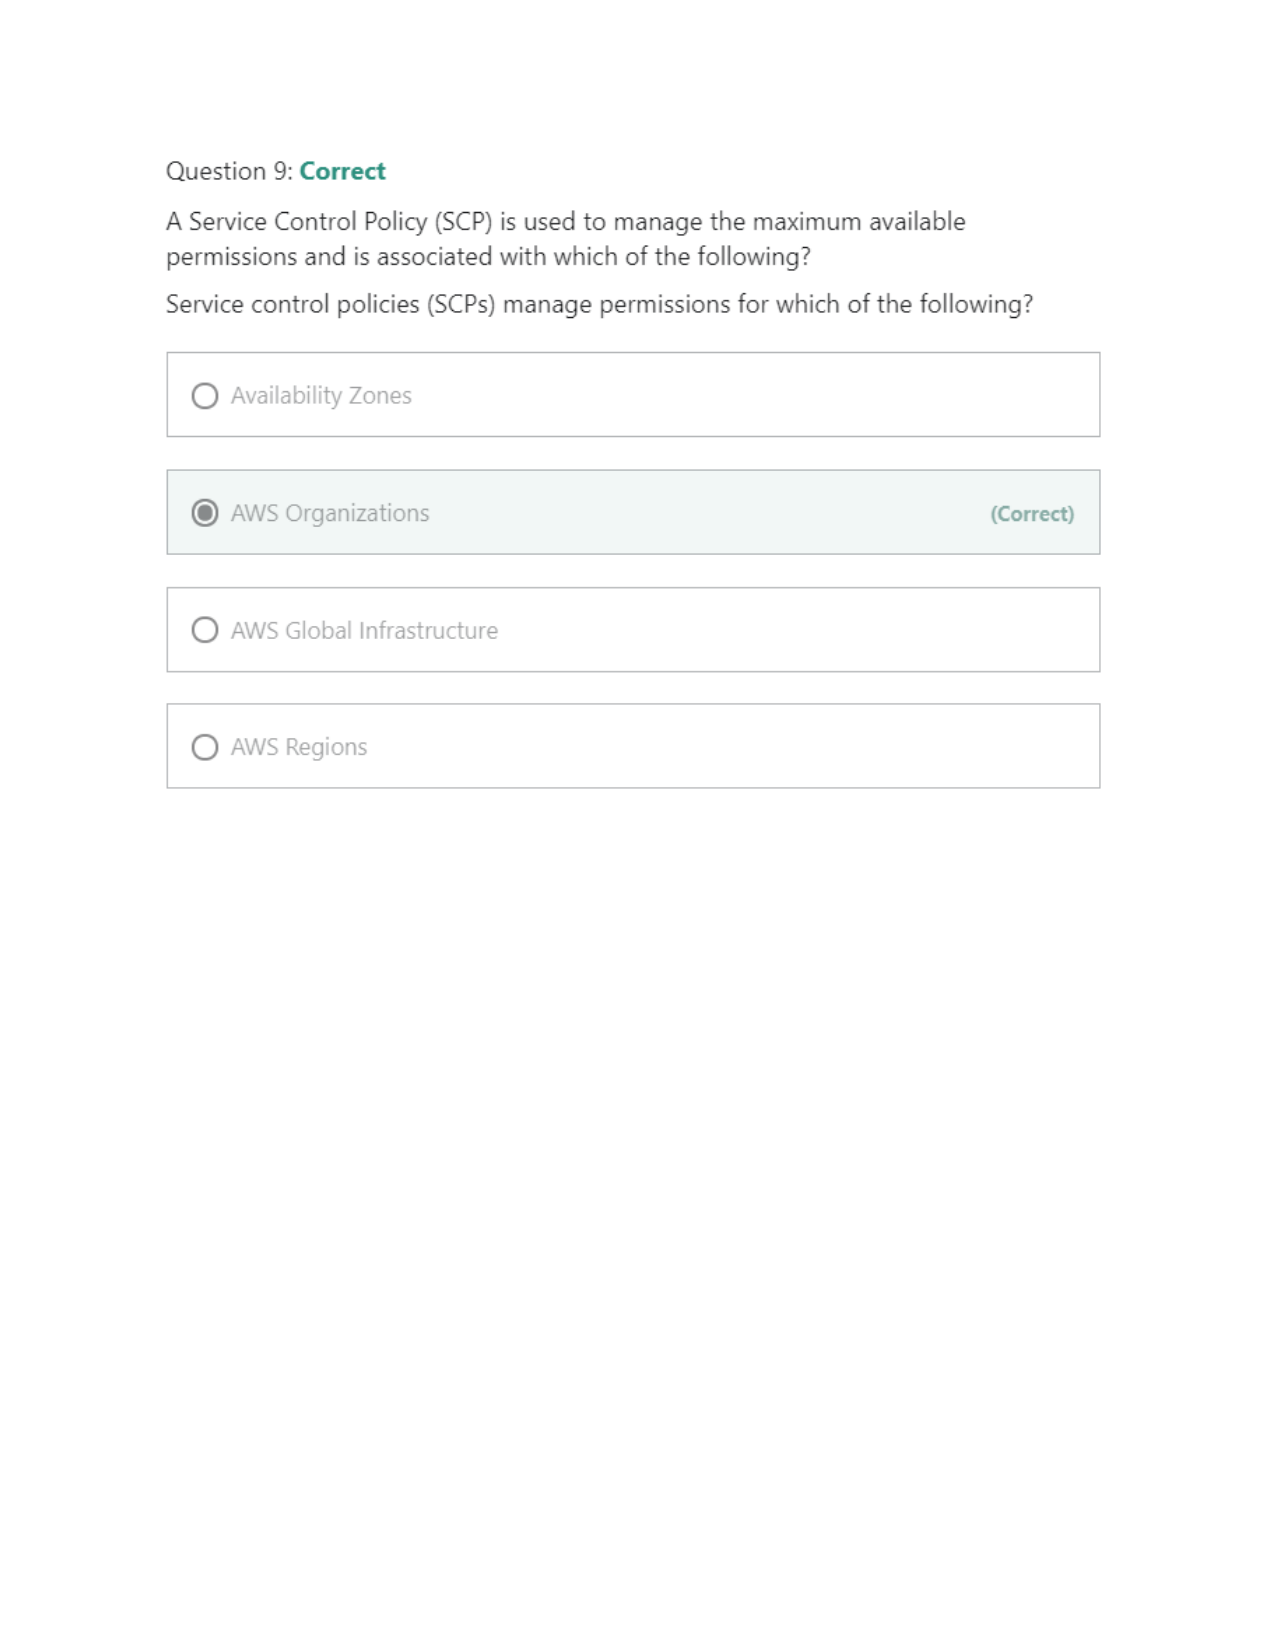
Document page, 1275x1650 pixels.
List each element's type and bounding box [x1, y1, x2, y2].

picture [150, 150, 1125, 814]
